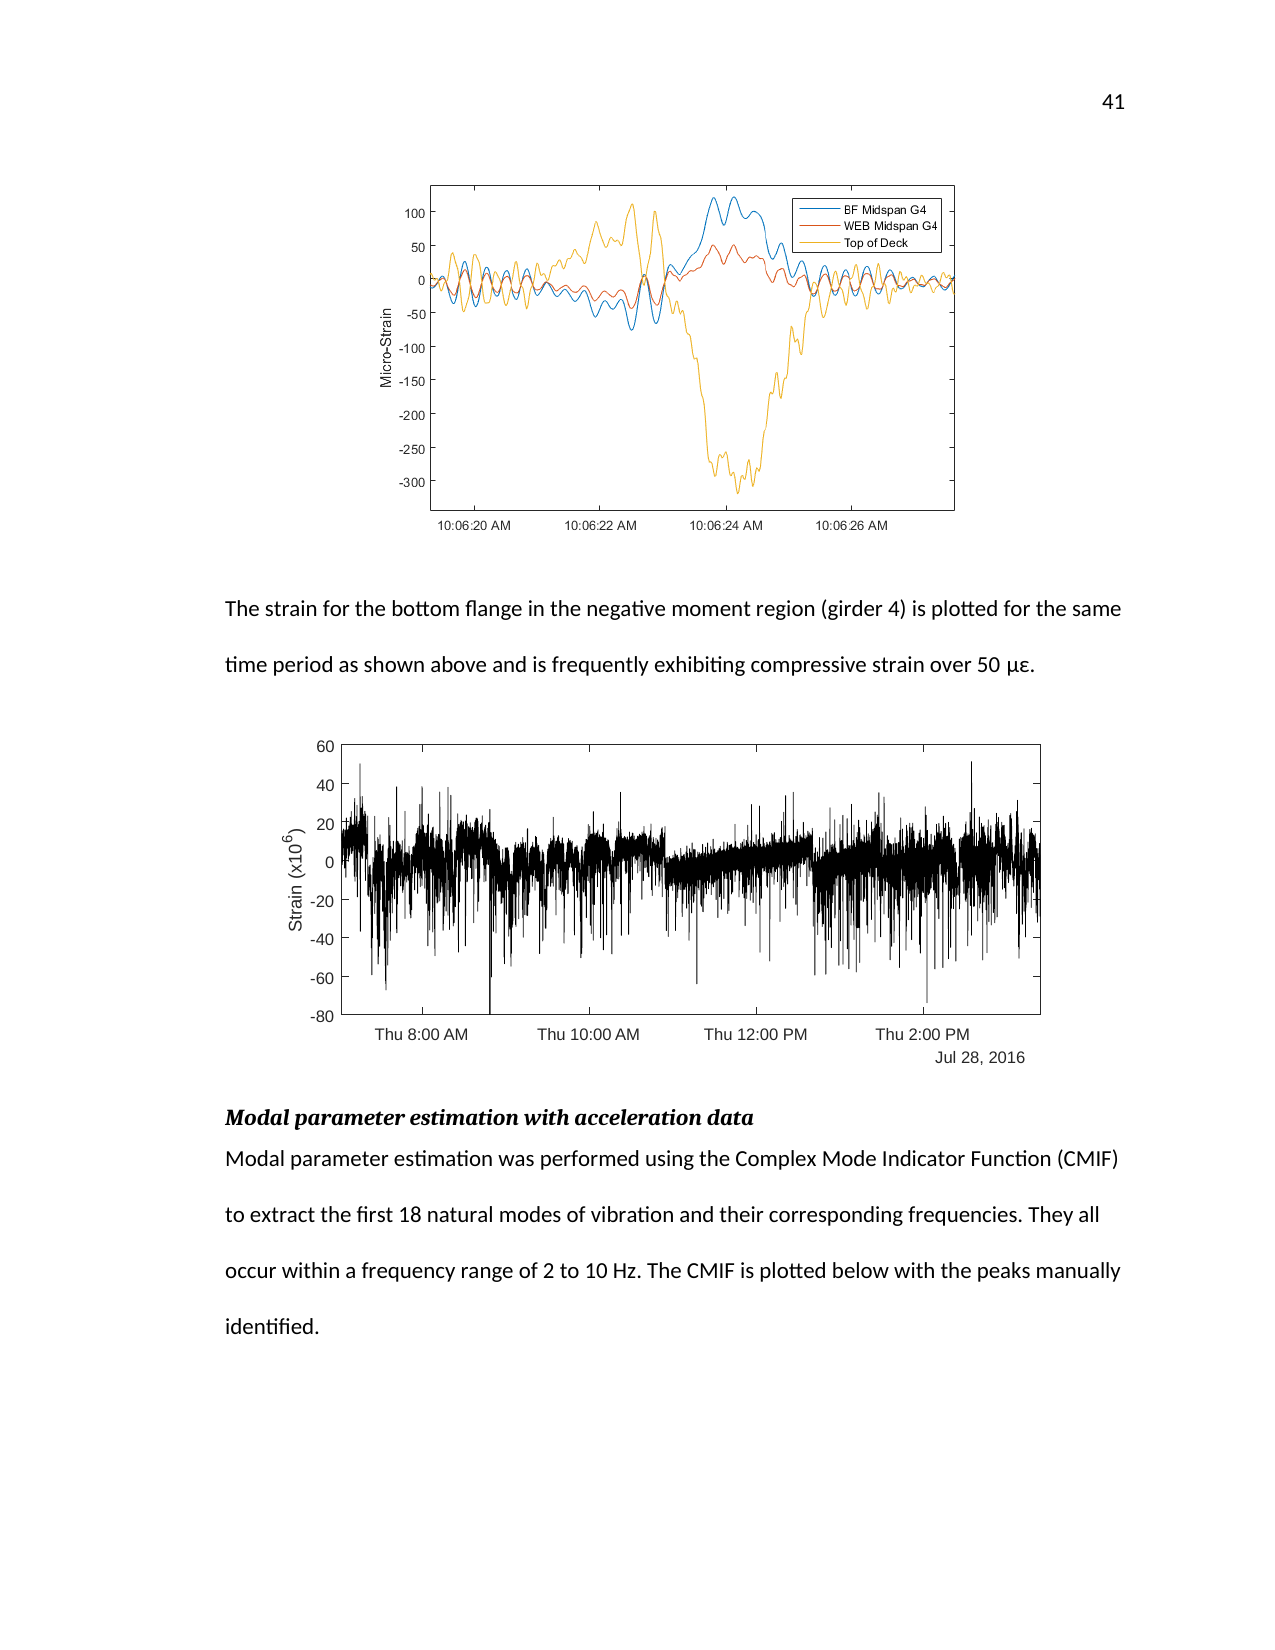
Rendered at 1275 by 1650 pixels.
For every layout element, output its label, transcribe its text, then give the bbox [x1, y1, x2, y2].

text The strain for the bottom flange in the negative moment region (girder 4) is plotted for the same time period as shown above and is frequently exhibiting compressive strain over 50 µε. [225, 594, 1125, 678]
picture [367, 156, 983, 554]
subtitle Modal parameter estimation with acceleration data [225, 1105, 1125, 1132]
text Modal parameter estimation was performed using the Complex Mode Indicator Function (CMIF) to extract the first 18 natural modes of vibration and their corresponding frequencies. They all occur within a frequency range of 2 to 10 Hz. The CMIF is plotted below with the peaks manually identified. [225, 1144, 1125, 1340]
